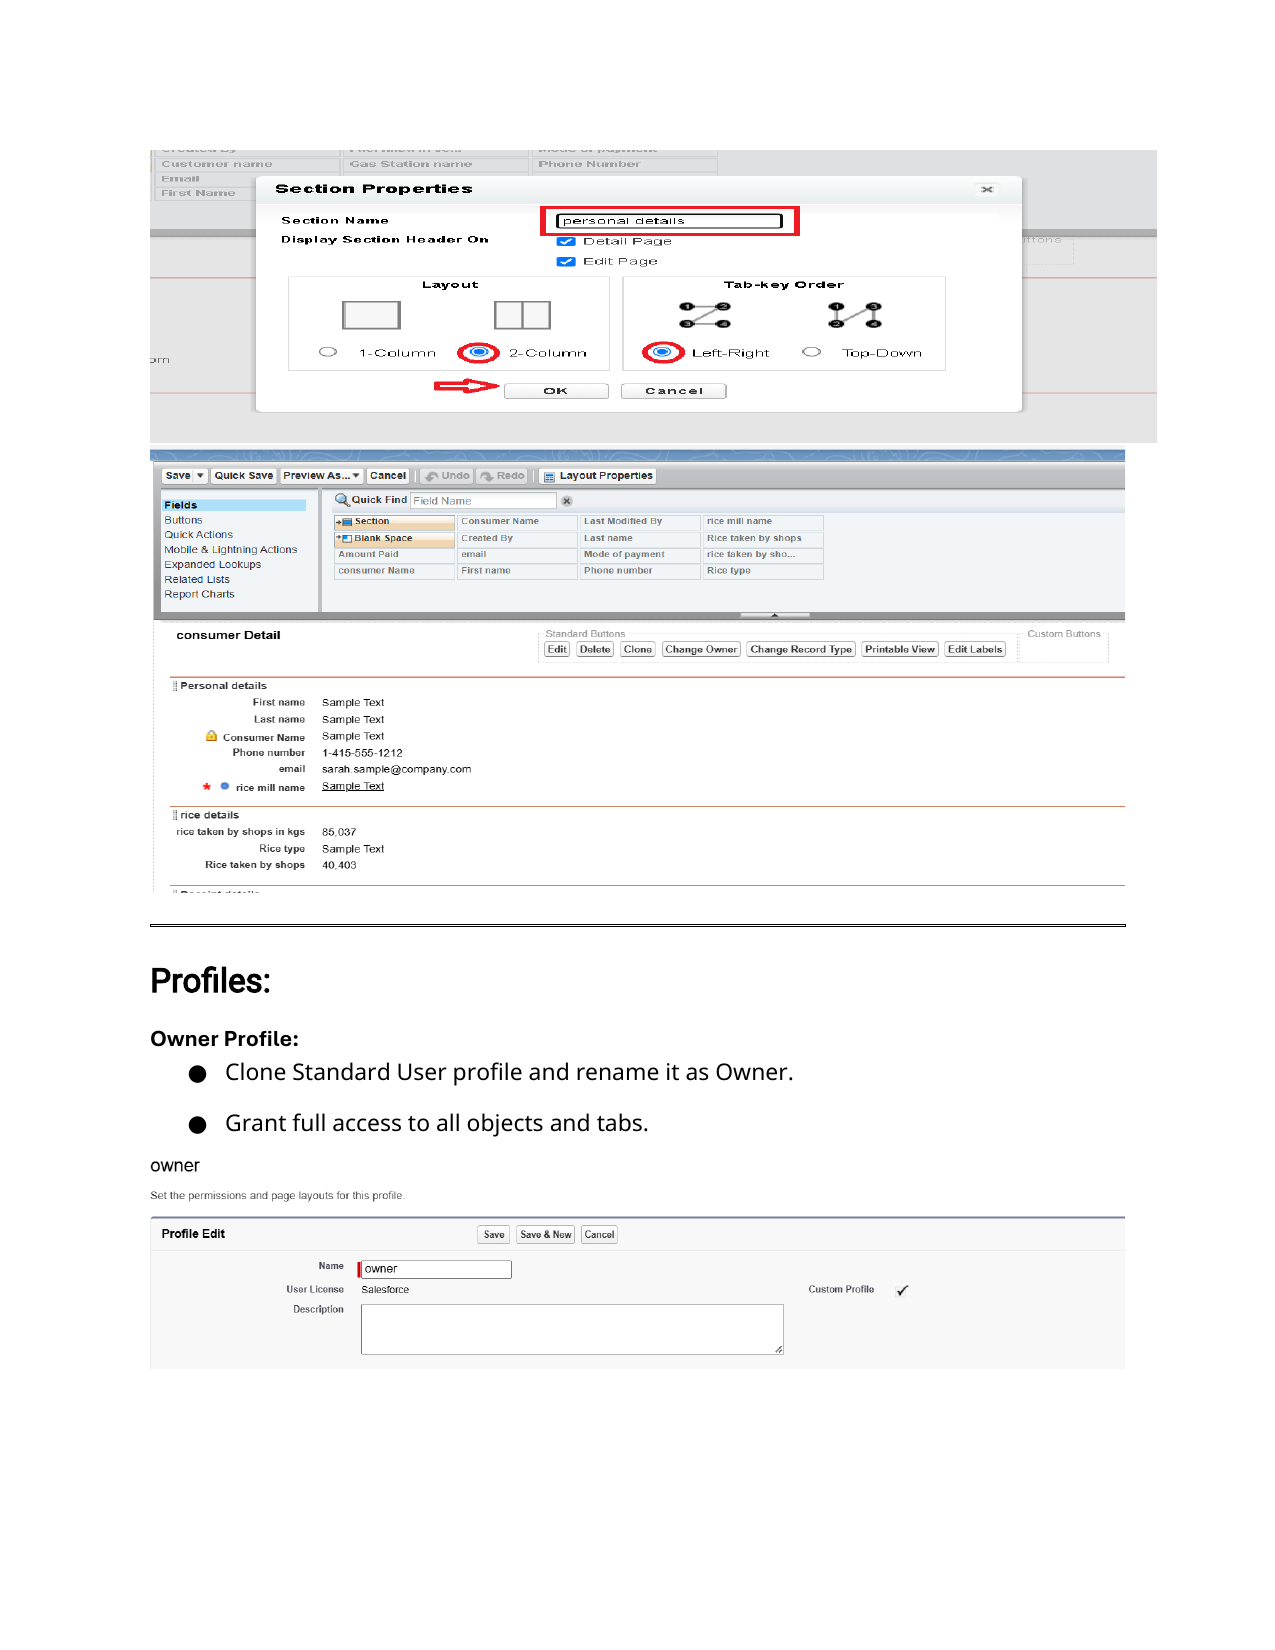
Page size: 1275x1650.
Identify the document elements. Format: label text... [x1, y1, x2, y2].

list Grant full access to all objects and tabs. [187, 1106, 1125, 1138]
text Owner Profile: [150, 1025, 1125, 1053]
picture [150, 445, 1125, 893]
subtitle Profiles: [150, 961, 1125, 1000]
list Clone Standard User profile and rename it as Owner. [187, 1055, 1125, 1087]
picture [150, 1157, 1125, 1369]
picture [150, 150, 1157, 443]
